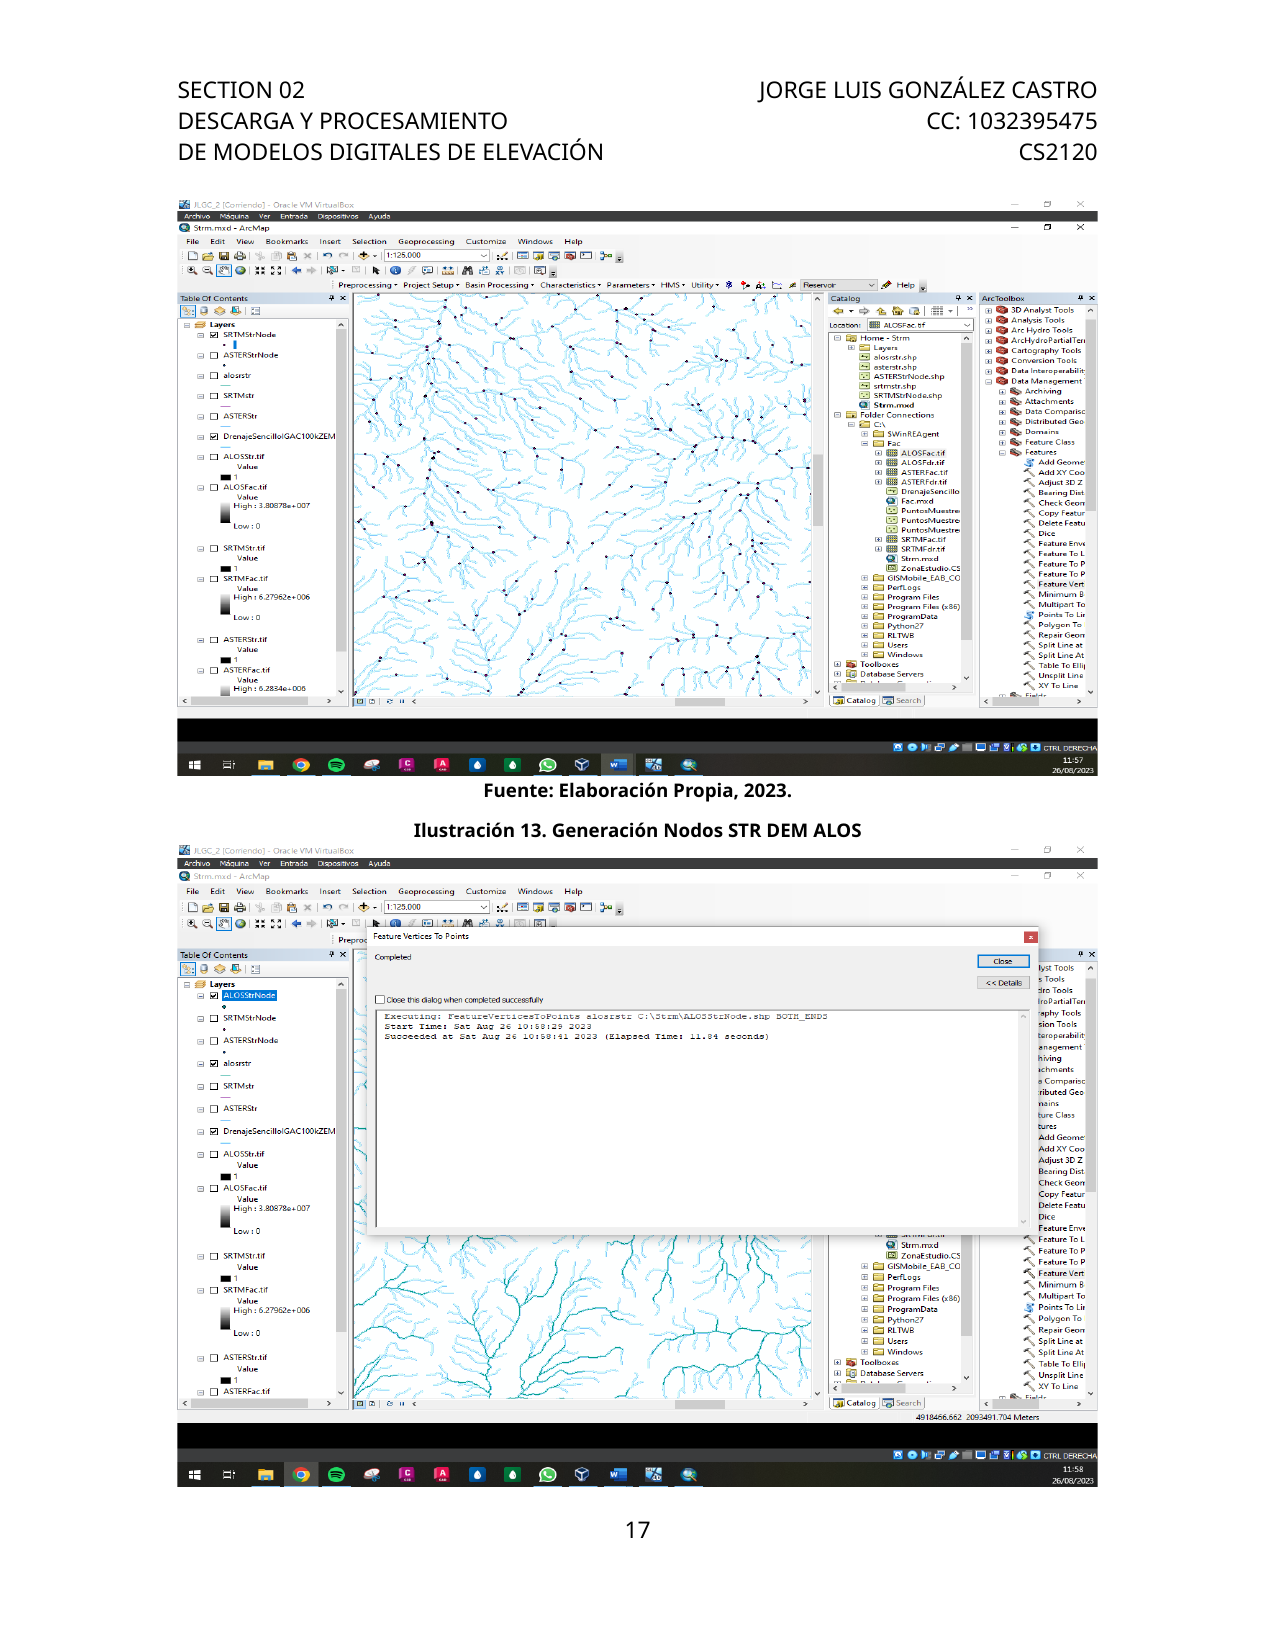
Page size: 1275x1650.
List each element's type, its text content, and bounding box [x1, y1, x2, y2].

text Ilustración 13. Generación Nodos STR DEM ALOS [177, 818, 1098, 843]
picture [177, 843, 1098, 1487]
text Fuente: Elaboración Propia, 2023. [177, 778, 1098, 803]
picture [177, 198, 1098, 776]
